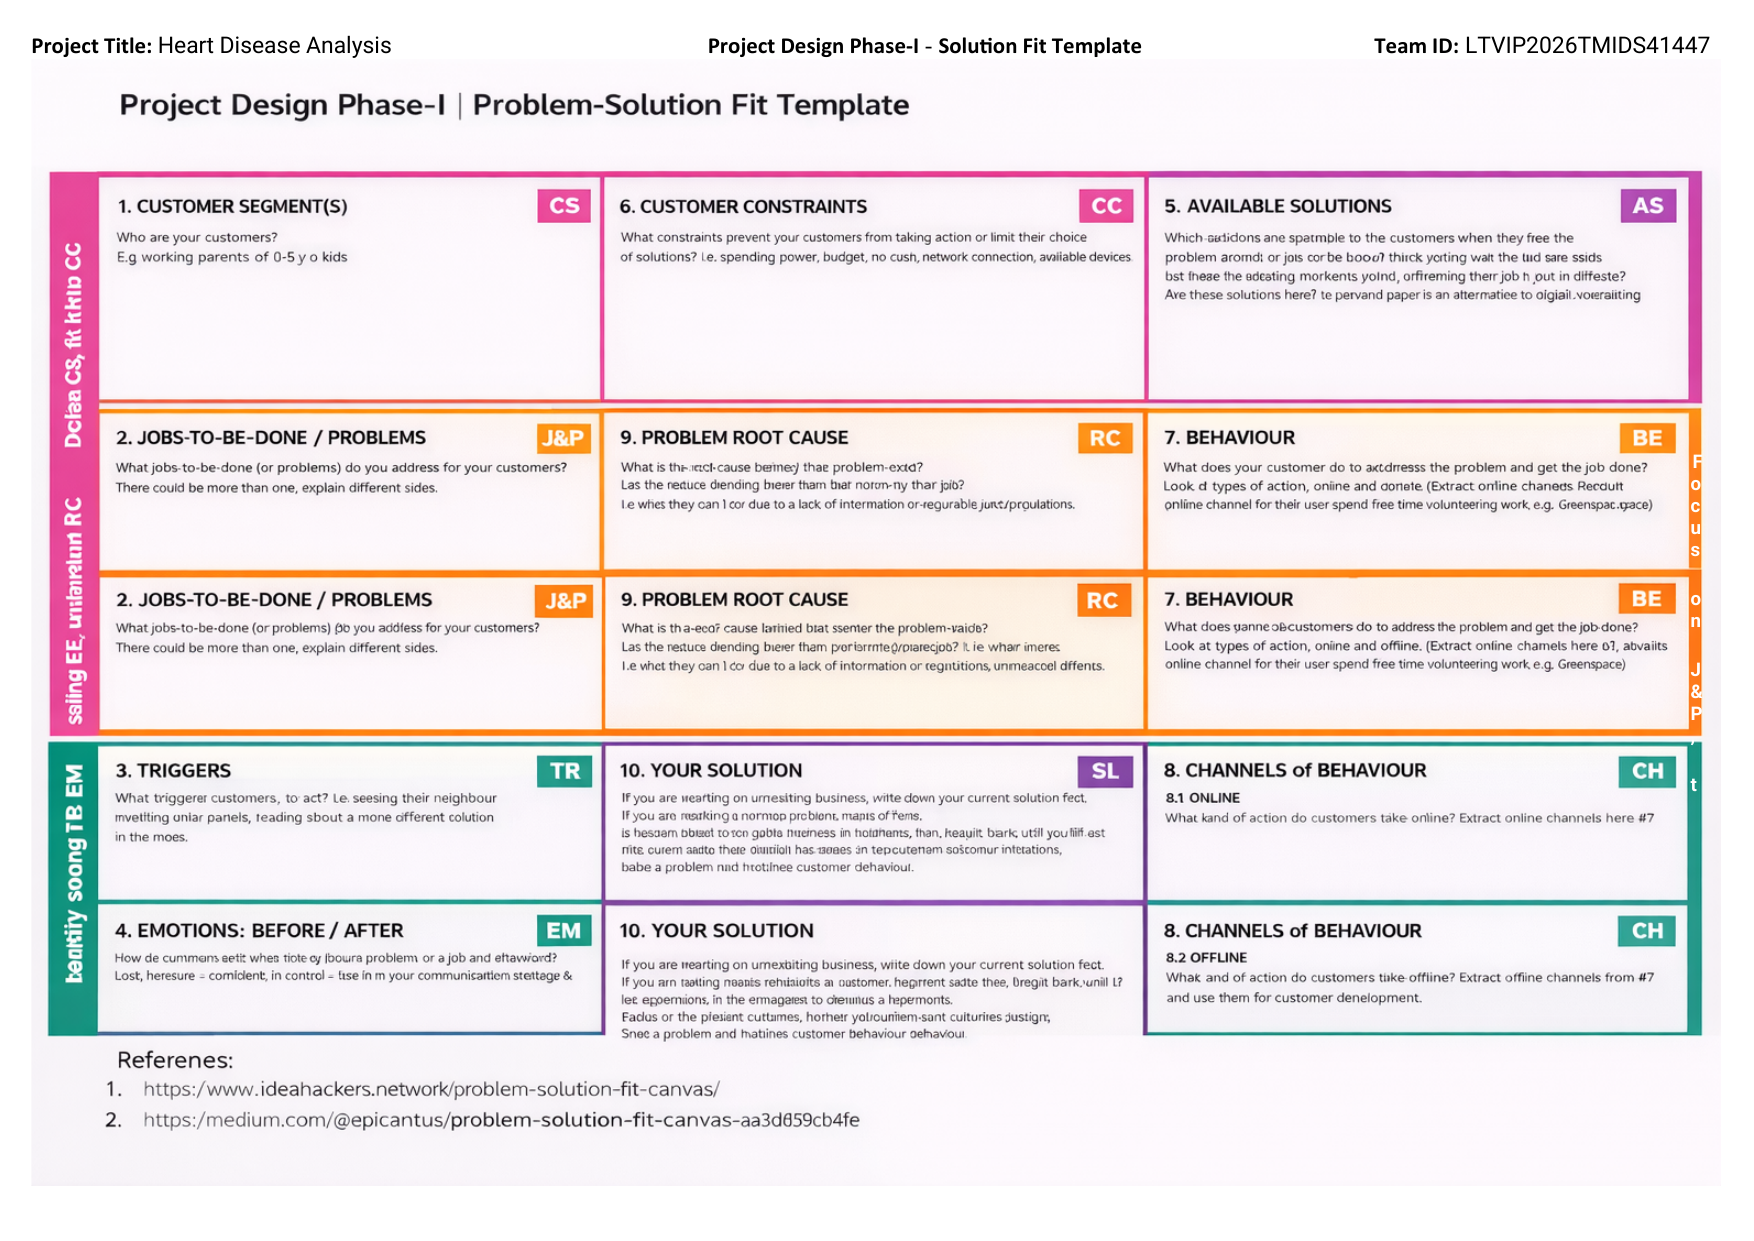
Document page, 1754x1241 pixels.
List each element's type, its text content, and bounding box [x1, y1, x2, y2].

text Project Title: Heart Disease Analysis Project Design Phase-I - Solution Fit Template Team ID: LTVIP2026TMIDS41447 [31, 31, 1721, 59]
picture [31, 59, 1721, 1186]
